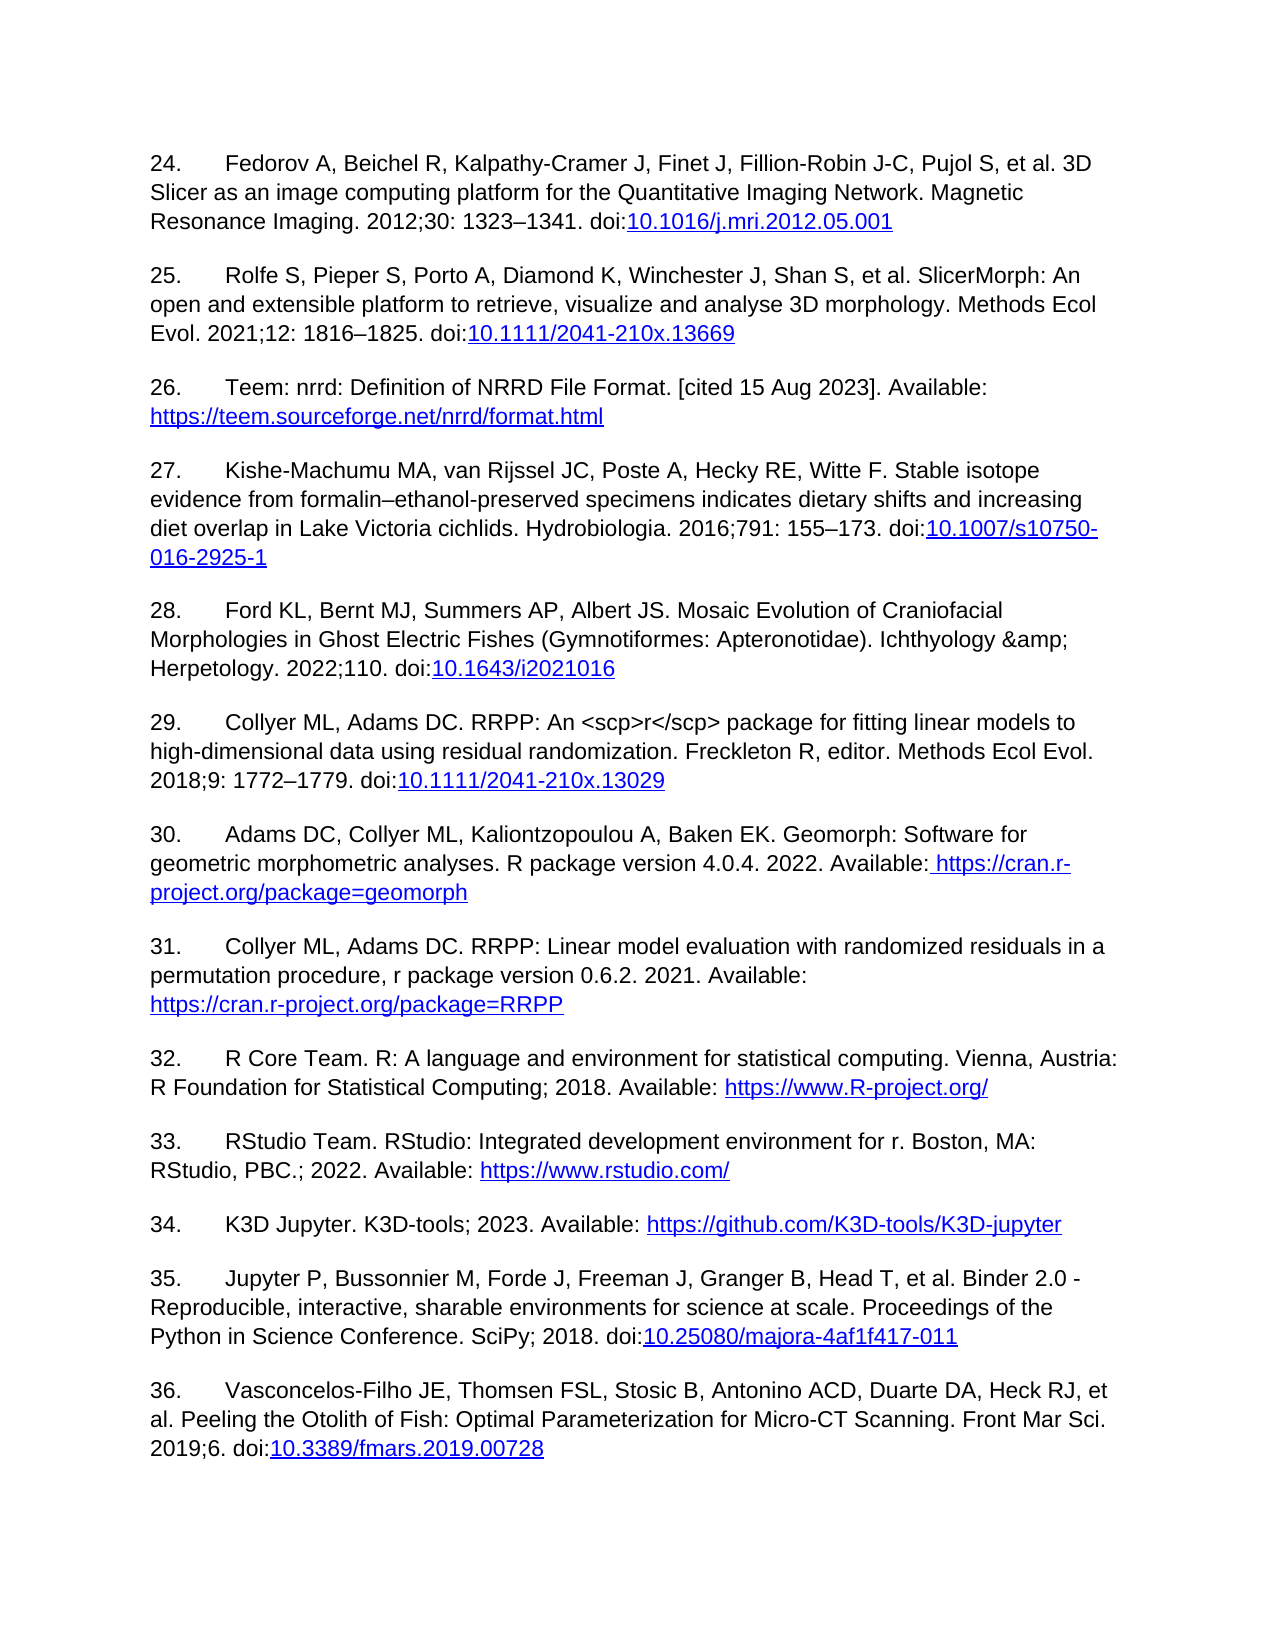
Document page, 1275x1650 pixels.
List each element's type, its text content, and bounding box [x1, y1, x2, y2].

text 36. Vasconcelos-Filho JE, Thomsen FSL, Stosic B, Antonino ACD, Duarte DA, Heck RJ, et al. Peeling the Otolith of Fish: Optimal Parameterization for Micro-CT Scanning. Front Mar Sci. 2019;6. doi:10.3389/fmars.2019.00728 [150, 1377, 1125, 1461]
text 35. Jupyter P, Bussonnier M, Forde J, Freeman J, Granger B, Head T, et al. Binder 2.0 - Reproducible, interactive, sharable environments for science at scale. Proceedings of the Python in Science Conference. SciPy; 2018. doi:10.25080/majora-4af1f417-011 [150, 1265, 1125, 1349]
text 25. Rolfe S, Pieper S, Porto A, Diamond K, Winchester J, Shan S, et al. SlicerMorph: An open and extensible platform to retrieve, visualize and analyse 3D morphology. Methods Ecol Evol. 2021;12: 1816–1825. doi:10.1111/2041-210x.13669 [150, 262, 1125, 346]
text 27. Kishe-Machumu MA, van Rijssel JC, Poste A, Hecky RE, Witte F. Stable isotope evidence from formalin–ethanol-preserved specimens indicates dietary shifts and increasing diet overlap in Lake Victoria cichlids. Hydrobiologia. 2016;791: 155–173. doi:10.1007/s10750-016-2925-1 [150, 457, 1125, 570]
text 29. Collyer ML, Adams DC. RRPP: An <scp>r</scp> package for fitting linear models to high‐dimensional data using residual randomization. Freckleton R, editor. Methods Ecol Evol. 2018;9: 1772–1779. doi:10.1111/2041-210x.13029 [150, 709, 1125, 794]
text 31. Collyer ML, Adams DC. RRPP: Linear model evaluation with randomized residuals in a permutation procedure, r package version 0.6.2. 2021. Available: https://cran.r-project.org/package=RRPP [150, 933, 1125, 1017]
text 24. Fedorov A, Beichel R, Kalpathy-Cramer J, Finet J, Fillion-Robin J-C, Pujol S, et al. 3D Slicer as an image computing platform for the Quantitative Imaging Network. Magnetic Resonance Imaging. 2012;30: 1323–1341. doi:10.1016/j.mri.2012.05.001 [150, 150, 1125, 234]
text 34. K3D Jupyter. K3D-tools; 2023. Available: https://github.com/K3D-tools/K3D-jupyter [150, 1211, 1125, 1237]
text 28. Ford KL, Bernt MJ, Summers AP, Albert JS. Mosaic Evolution of Craniofacial Morphologies in Ghost Electric Fishes (Gymnotiformes: Apteronotidae). Ichthyology &amp; Herpetology. 2022;110. doi:10.1643/i2021016 [150, 597, 1125, 682]
text 30. Adams DC, Collyer ML, Kaliontzopoulou A, Baken EK. Geomorph: Software for geometric morphometric analyses. R package version 4.0.4. 2022. Available: https://cran.r-project.org/package=geomorph [150, 821, 1125, 906]
text 33. RStudio Team. RStudio: Integrated development environment for r. Boston, MA: RStudio, PBC.; 2022. Available: https://www.rstudio.com/ [150, 1128, 1125, 1183]
text 32. R Core Team. R: A language and environment for statistical computing. Vienna, Austria: R Foundation for Statistical Computing; 2018. Available: https://www.R-project.org/ [150, 1045, 1125, 1100]
text 26. Teem: nrrd: Definition of NRRD File Format. [cited 15 Aug 2023]. Available: https://teem.sourceforge.net/nrrd/format.html [150, 374, 1125, 429]
